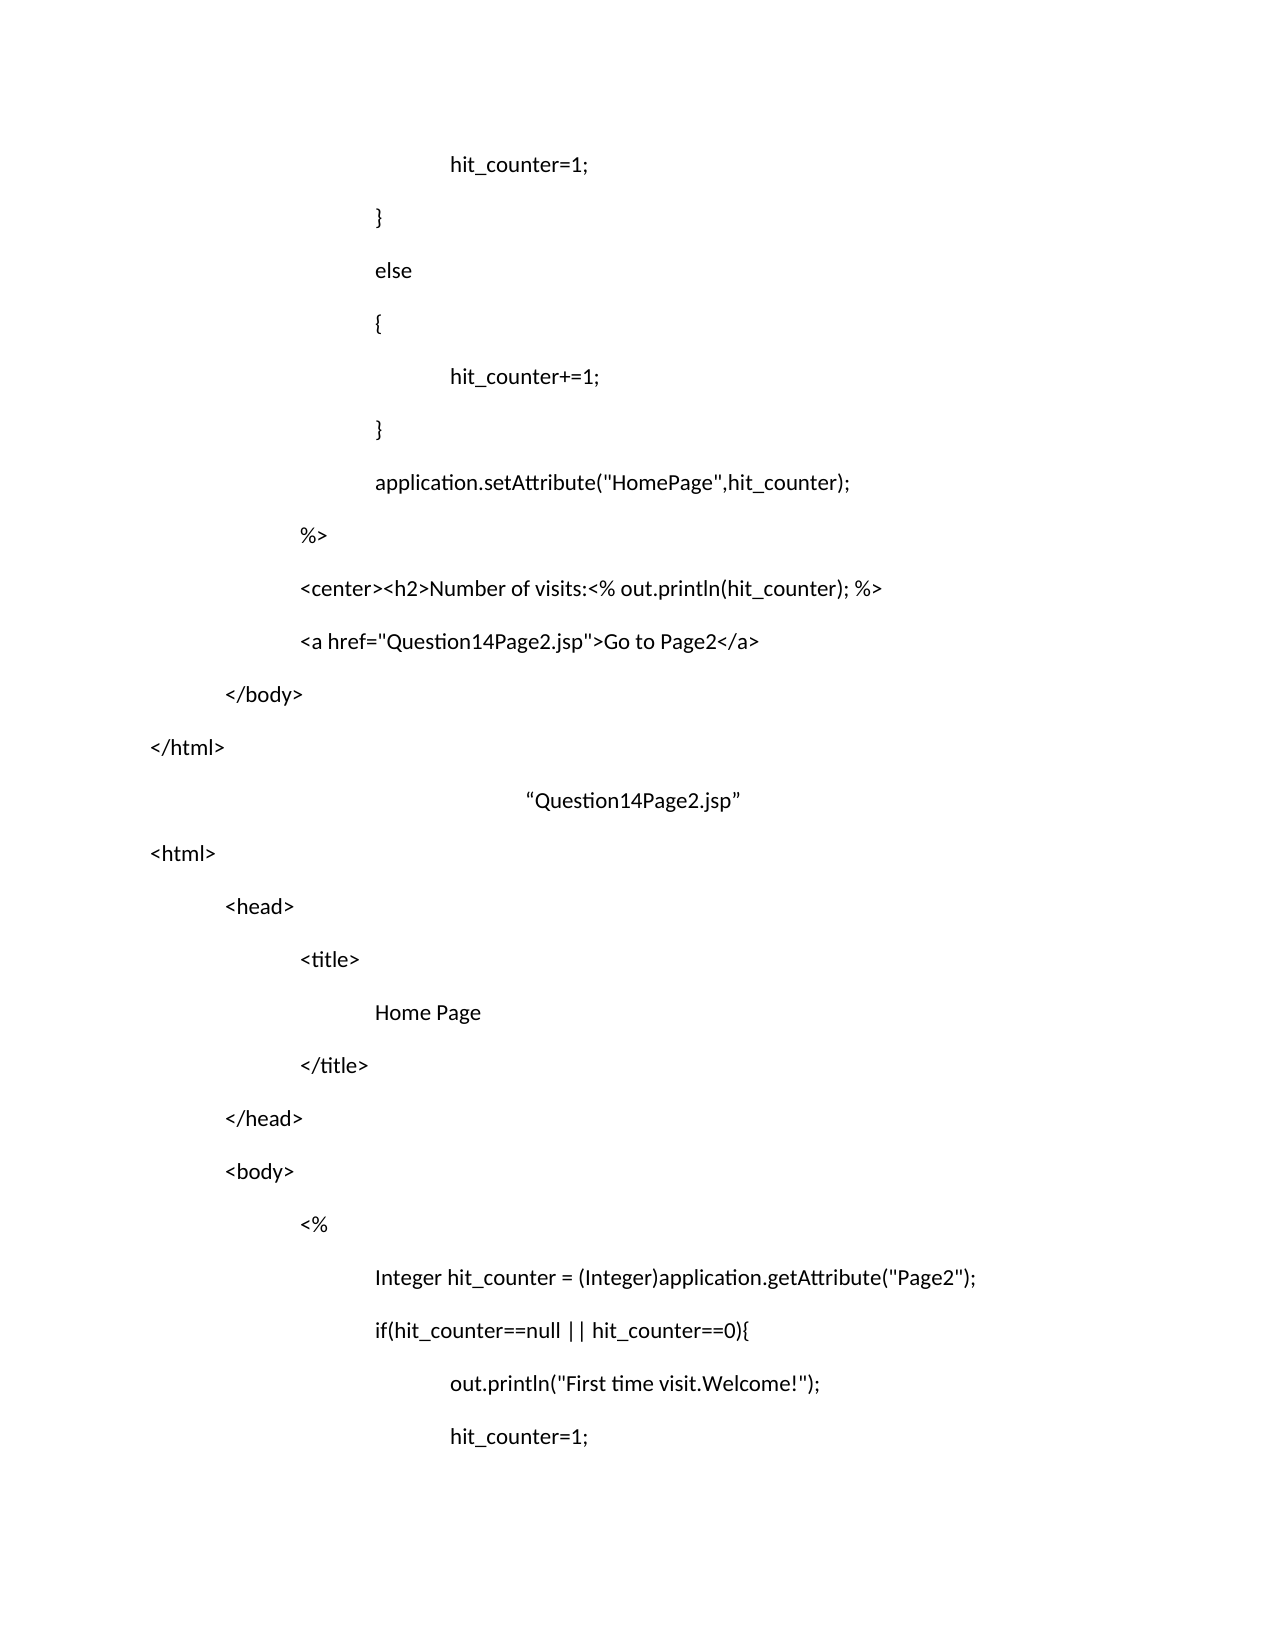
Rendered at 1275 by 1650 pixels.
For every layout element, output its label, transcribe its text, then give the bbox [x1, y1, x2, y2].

text { [150, 309, 1125, 337]
text <center><h2>Number of visits:<% out.println(hit_counter); %> [150, 574, 1125, 602]
text </head> [150, 1104, 1125, 1132]
text application.setAttribute("HomePage",hit_counter); [150, 468, 1125, 496]
text } [150, 415, 1125, 443]
text Home Page [150, 998, 1125, 1026]
text </body> [150, 680, 1125, 708]
text <% [150, 1210, 1125, 1238]
text hit_counter+=1; [150, 362, 1125, 390]
text hit_counter=1; [150, 150, 1125, 178]
text } [150, 203, 1125, 231]
text Integer hit_counter = (Integer)application.getAttribute("Page2"); [150, 1263, 1125, 1291]
text “Question14Page2.jsp” [150, 786, 1125, 814]
text if(hit_counter==null || hit_counter==0){ [150, 1316, 1125, 1344]
text <body> [150, 1157, 1125, 1185]
text <head> [150, 892, 1125, 920]
text else [150, 256, 1125, 284]
text hit_counter=1; [150, 1422, 1125, 1451]
text %> [150, 521, 1125, 549]
text </html> [150, 733, 1125, 761]
text <title> [150, 945, 1125, 973]
text out.println("First time visit.Welcome!"); [150, 1369, 1125, 1397]
text </title> [150, 1051, 1125, 1079]
text <a href="Question14Page2.jsp">Go to Page2</a> [150, 627, 1125, 655]
text <html> [150, 839, 1125, 867]
